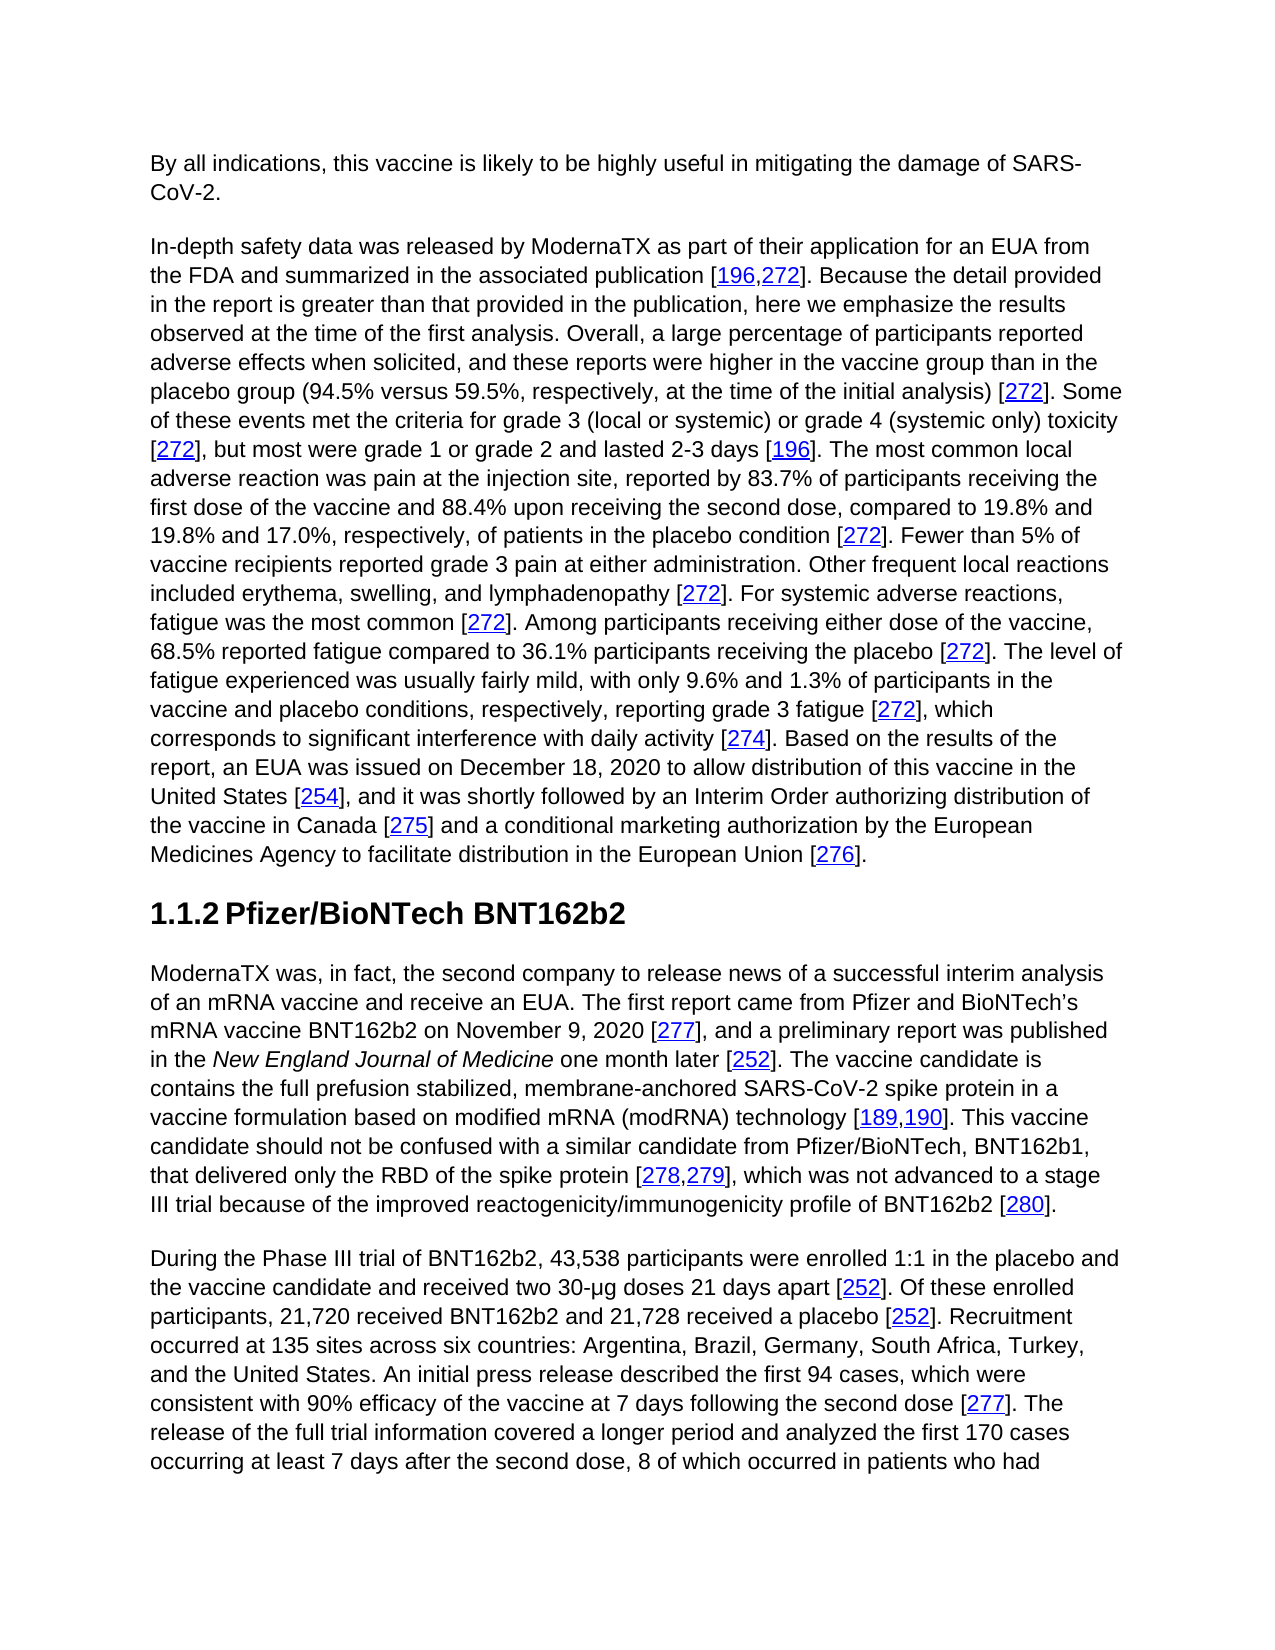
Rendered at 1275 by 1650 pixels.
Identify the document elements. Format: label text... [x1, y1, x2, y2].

subtitle 1.1.2 Pfizer/BioNTech BNT162b2 [150, 895, 1125, 931]
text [150, 150, 1125, 205]
text ModernaTX was, in fact, the second company to release news of a successful interim analysis of an mRNA vaccine and receive an EUA. The first report came from Pfizer and BioNTech’s mRNA vaccine BNT162b2 on November 9, 2020 [277], and a preliminary report was published in the New England Journal of Medicine one month later [252]. The vaccine candidate is contains the full prefusion stabilized, membrane-anchored SARS-CoV-2 spike protein in a vaccine formulation based on modified mRNA (modRNA) technology [189,190]. This vaccine candidate should not be confused with a similar candidate from Pfizer/BioNTech, BNT162b1, that delivered only the RBD of the spike protein [278,279], which was not advanced to a stage III trial because of the improved reactogenicity/immunogenicity profile of BNT162b2 [280]. [150, 959, 1125, 1217]
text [150, 1245, 1125, 1474]
text In-depth safety data was released by ModernaTX as part of their application for an EUA from the FDA and summarized in the associated publication [196,272]. Because the detail provided in the report is greater than that provided in the publication, here we emphasize the results observed at the time of the first analysis. Overall, a large percentage of participants reported adverse effects when solicited, and these reports were higher in the vaccine group than in the placebo group (94.5% versus 59.5%, respectively, at the time of the initial analysis) [272]. Some of these events met the criteria for grade 3 (local or systemic) or grade 4 (systemic only) toxicity [272], but most were grade 1 or grade 2 and lasted 2-3 days [196]. The most common local adverse reaction was pain at the injection site, reported by 83.7% of participants receiving the first dose of the vaccine and 88.4% upon receiving the second dose, compared to 19.8% and 19.8% and 17.0%, respectively, of patients in the placebo condition [272]. Fewer than 5% of vaccine recipients reported grade 3 pain at either administration. Other frequent local reactions included erythema, swelling, and lymphadenopathy [272]. For systemic adverse reactions, fatigue was the most common [272]. Among participants receiving either dose of the vaccine, 68.5% reported fatigue compared to 36.1% participants receiving the placebo [272]. The level of fatigue experienced was usually fairly mild, with only 9.6% and 1.3% of participants in the vaccine and placebo conditions, respectively, reporting grade 3 fatigue [272], which corresponds to significant interference with daily activity [274]. Based on the results of the report, an EUA was issued on December 18, 2020 to allow distribution of this vaccine in the United States [254], and it was shortly followed by an Interim Order authorizing distribution of the vaccine in Canada [275] and a conditional marketing authorization by the European Medicines Agency to facilitate distribution in the European Union [276]. [150, 233, 1125, 867]
